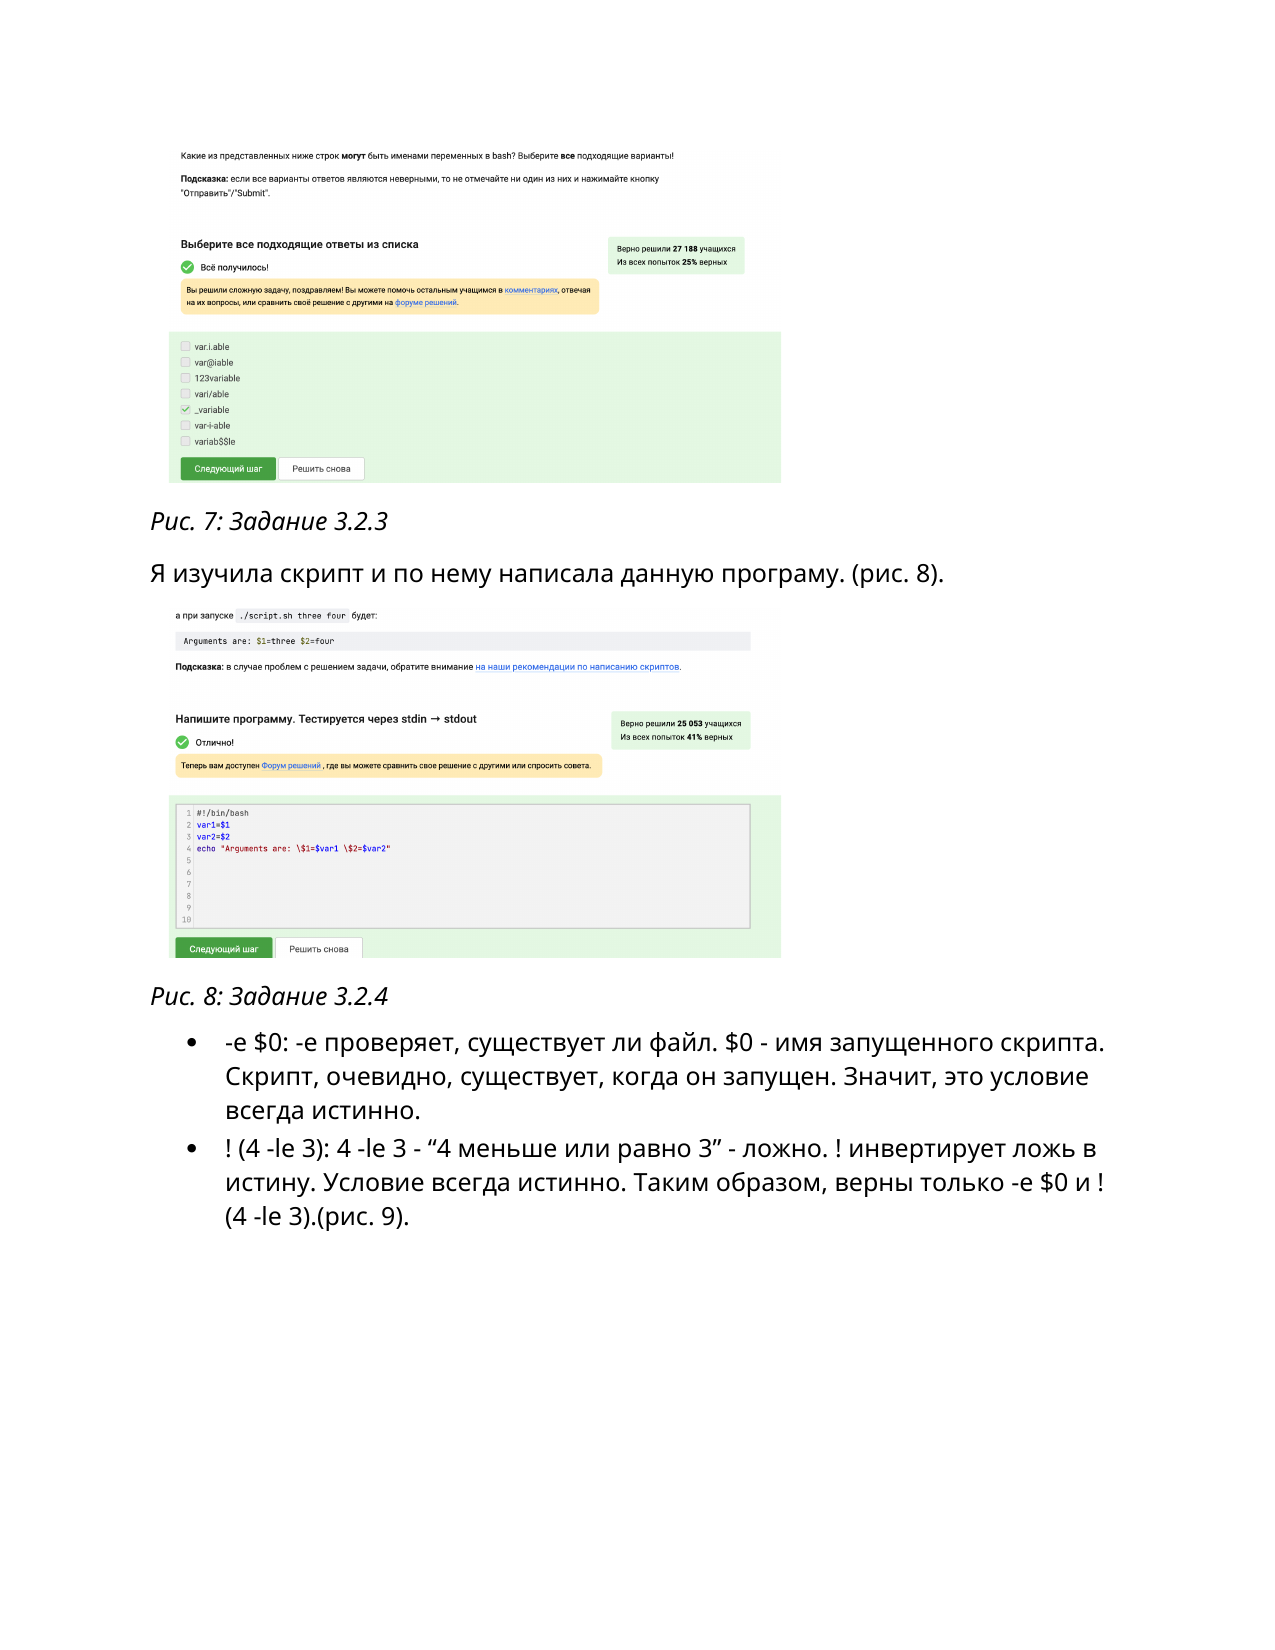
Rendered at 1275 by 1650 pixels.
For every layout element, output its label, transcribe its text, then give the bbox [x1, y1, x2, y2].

picture [168, 150, 782, 483]
list -e $0: -e проверяет, существует ли файл. $0 - имя запущенного скрипта. Скрипт, очевидно, существует, когда он запущен. Значит, это условие всегда истинно. [187, 1025, 1125, 1127]
text Рис. 8: Задание 3.2.4 [150, 978, 1125, 1012]
list ! (4 -le 3): 4 -le 3 - “4 меньше или равно 3” - ложно. ! инвертирует ложь в истину. Условие всегда истинно. Таким образом, верны только -e $0 и ! (4 -le 3).(рис. 9). [187, 1131, 1125, 1233]
text Я изучила скрипт и по нему написала данную програму. (рис. 8). [150, 556, 1125, 590]
picture [168, 608, 782, 958]
text Рис. 7: Задание 3.2.3 [150, 503, 1125, 537]
